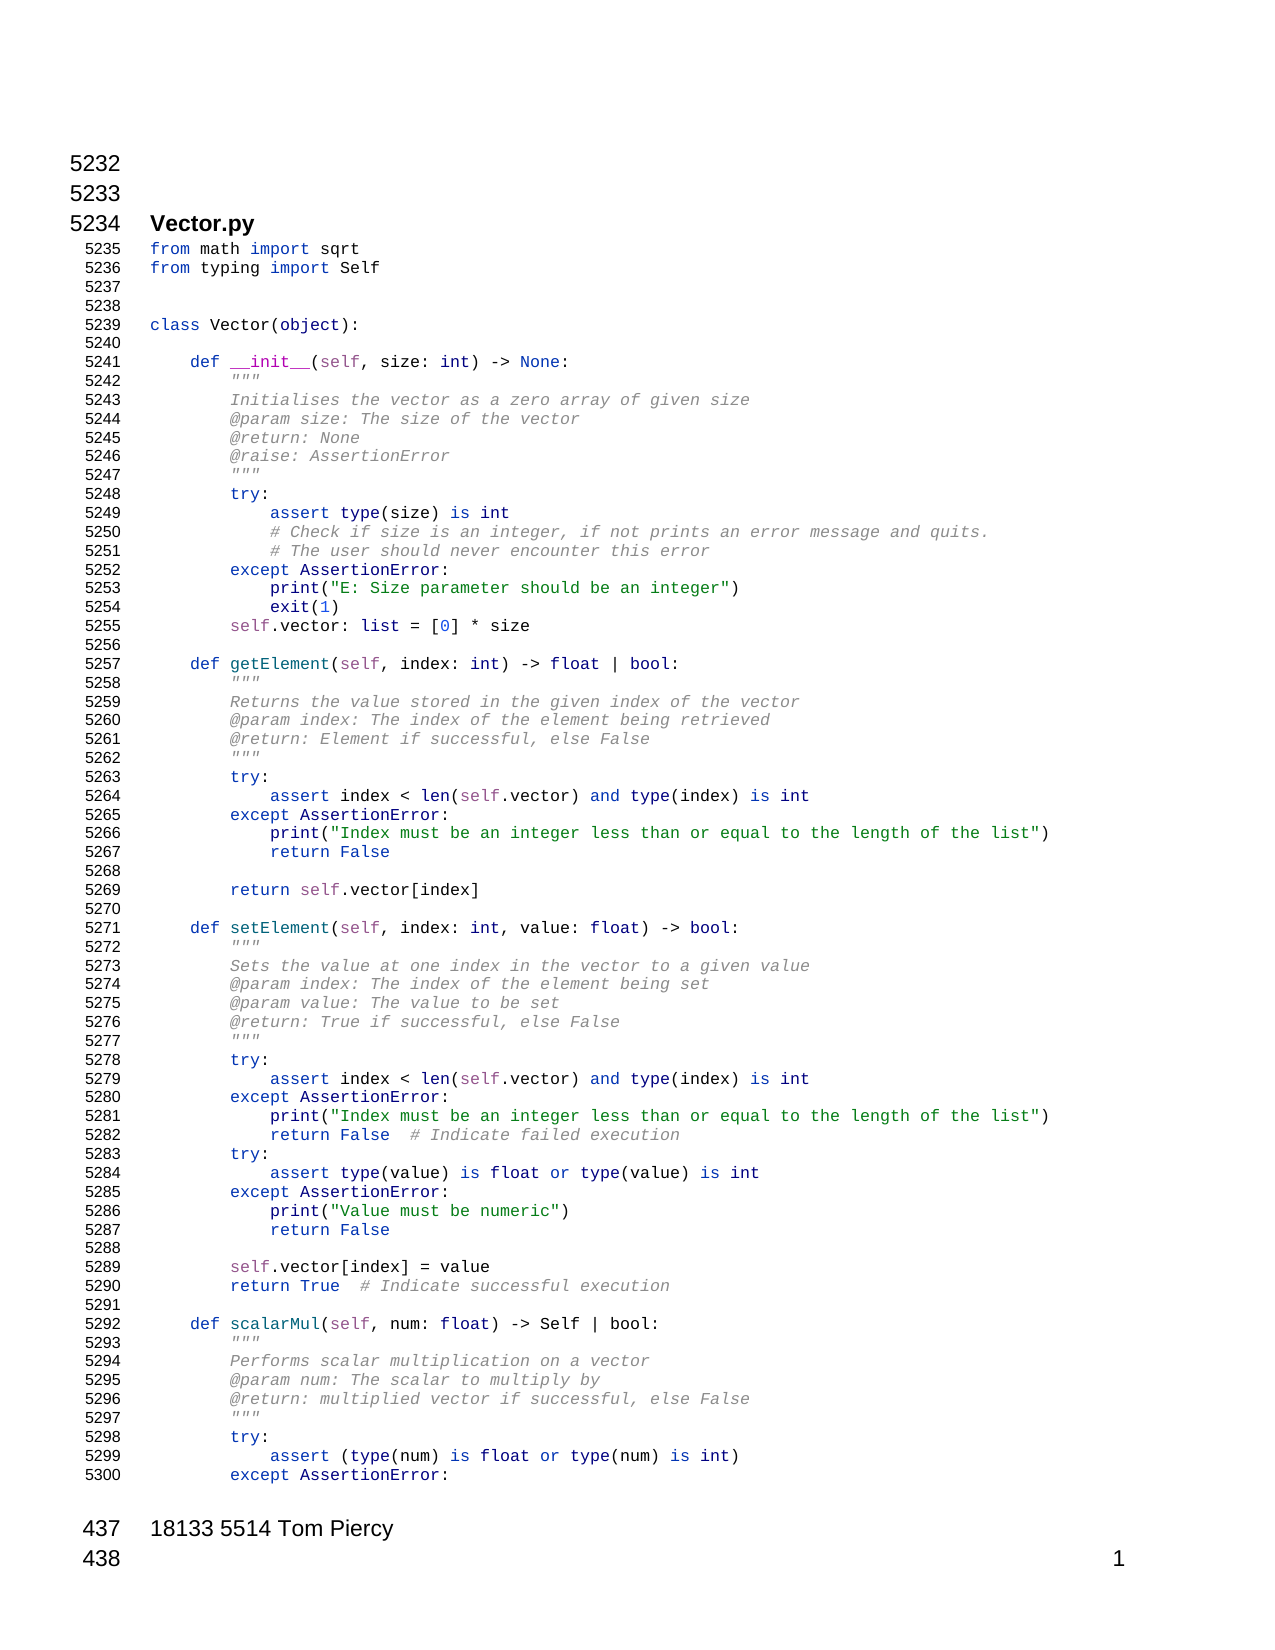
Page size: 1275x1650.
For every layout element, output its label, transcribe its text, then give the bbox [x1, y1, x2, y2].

text Vector.py [150, 210, 1125, 237]
picture [293, 660, 299, 669]
picture [293, 924, 299, 933]
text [150, 241, 1125, 1485]
